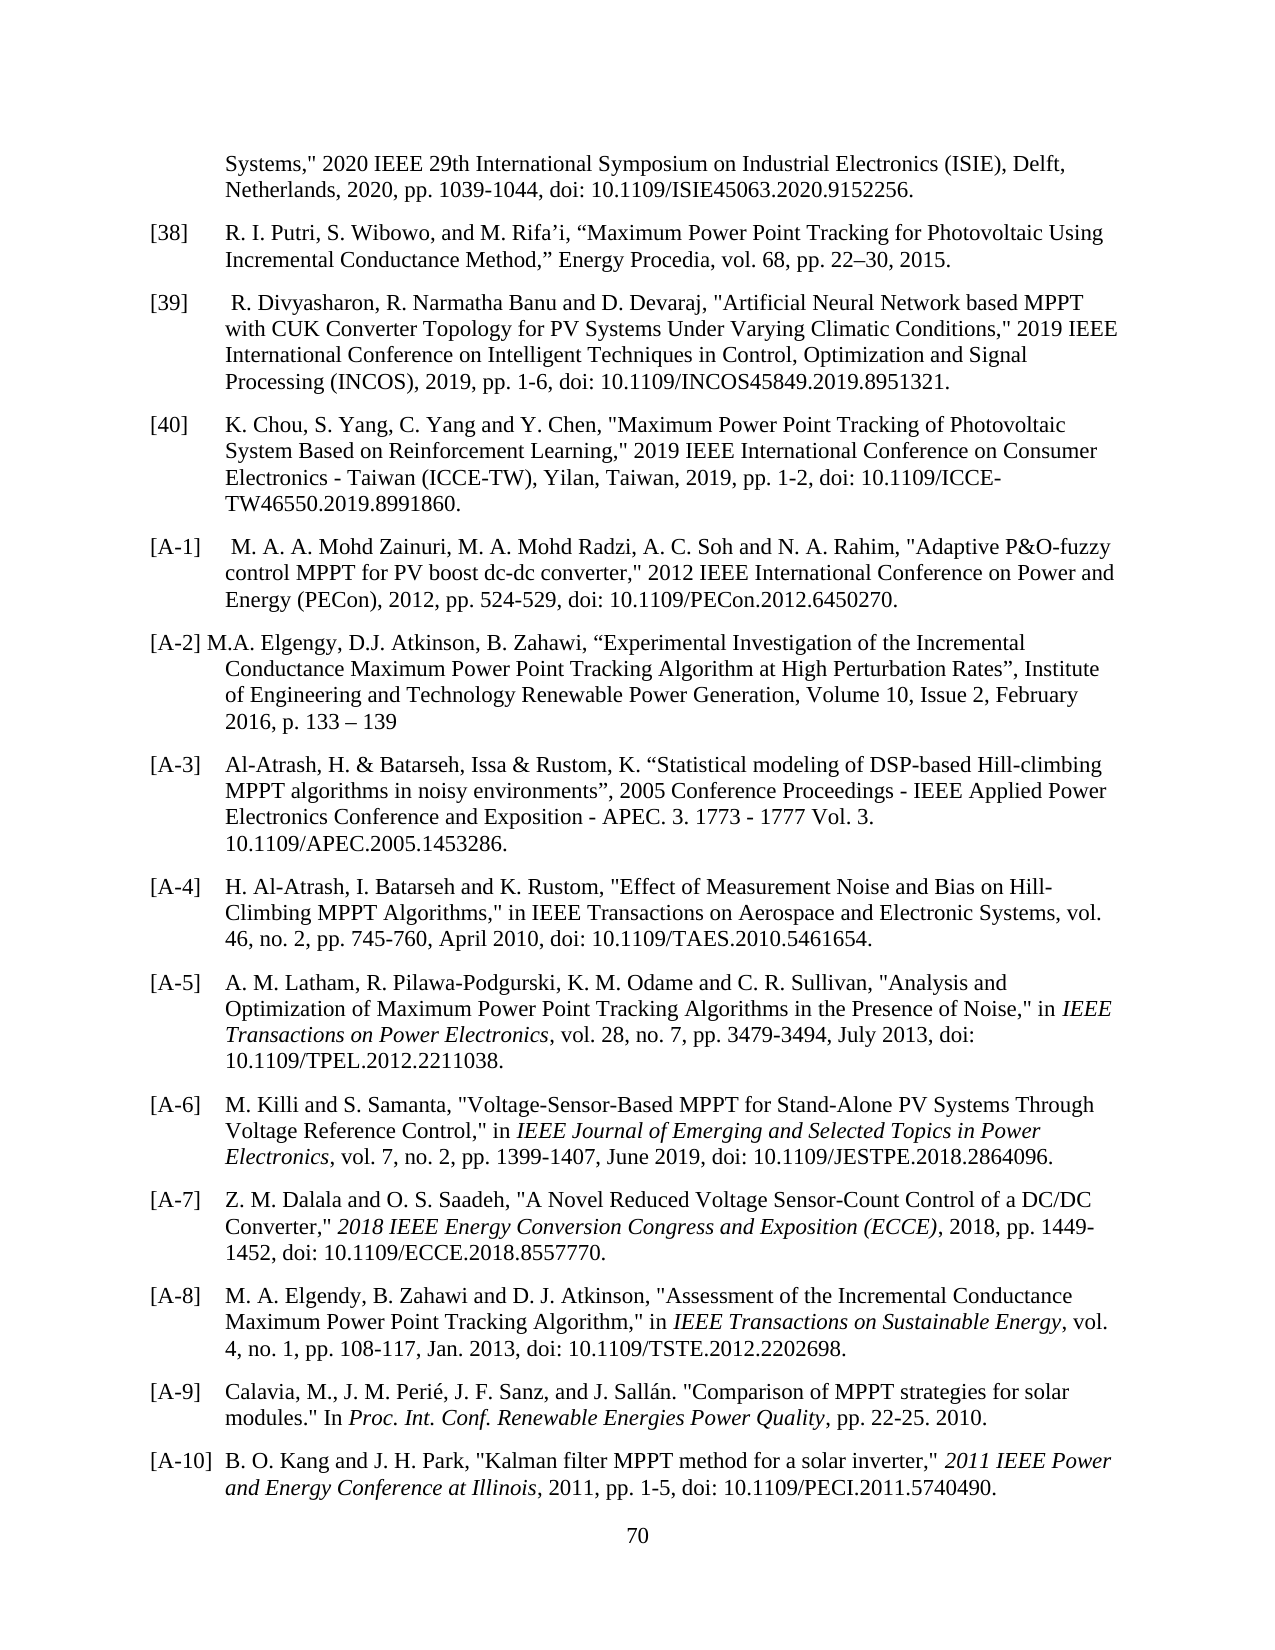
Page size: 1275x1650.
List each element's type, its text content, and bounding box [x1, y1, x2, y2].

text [150, 150, 1125, 203]
text [38] R. I. Putri, S. Wibowo, and M. Rifa’i, “Maximum Power Point Tracking for Photovoltaic Using Incremental Conductance Method,” Energy Procedia, vol. 68, pp. 22–30, 2015. [150, 219, 1125, 272]
text [39] R. Divyasharon, R. Narmatha Banu and D. Devaraj, "Artificial Neural Network based MPPT with CUK Converter Topology for PV Systems Under Varying Climatic Conditions," 2019 IEEE International Conference on Intelligent Techniques in Control, Optimization and Signal Processing (INCOS), 2019, pp. 1-6, doi: 10.1109/INCOS45849.2019.8951321. [150, 289, 1125, 394]
text [A-9] Calavia, M., J. M. Perié, J. F. Sanz, and J. Sallán. "Comparison of MPPT strategies for solar modules." In Proc. Int. Conf. Renewable Energies Power Quality, pp. 22-25. 2010. [150, 1378, 1125, 1431]
text [A-2] M.A. Elgengy, D.J. Atkinson, B. Zahawi, “Experimental Investigation of the Incremental Conductance Maximum Power Point Tracking Algorithm at High Perturbation Rates”, Institute of Engineering and Technology Renewable Power Generation, Volume 10, Issue 2, February 2016, p. 133 – 139 [150, 629, 1125, 734]
text [A-4] H. Al-Atrash, I. Batarseh and K. Rustom, "Effect of Measurement Noise and Bias on Hill-Climbing MPPT Algorithms," in IEEE Transactions on Aerospace and Electronic Systems, vol. 46, no. 2, pp. 745-760, April 2010, doi: 10.1109/TAES.2010.5461654. [150, 873, 1125, 952]
text [A-3] Al-Atrash, H. & Batarseh, Issa & Rustom, K. “Statistical modeling of DSP-based Hill-climbing MPPT algorithms in noisy environments”, 2005 Conference Proceedings - IEEE Applied Power Electronics Conference and Exposition - APEC. 3. 1773 - 1777 Vol. 3. 10.1109/APEC.2005.1453286. [150, 751, 1125, 856]
text [A-5] A. M. Latham, R. Pilawa-Podgurski, K. M. Odame and C. R. Sullivan, "Analysis and Optimization of Maximum Power Point Tracking Algorithms in the Presence of Noise," in IEEE Transactions on Power Electronics, vol. 28, no. 7, pp. 3479-3494, July 2013, doi: 10.1109/TPEL.2012.2211038. [150, 968, 1125, 1074]
text [A-8] M. A. Elgendy, B. Zahawi and D. J. Atkinson, "Assessment of the Incremental Conductance Maximum Power Point Tracking Algorithm," in IEEE Transactions on Sustainable Energy, vol. 4, no. 1, pp. 108-117, Jan. 2013, doi: 10.1109/TSTE.2012.2202698. [150, 1282, 1125, 1361]
text [A-7] Z. M. Dalala and O. S. Saadeh, "A Novel Reduced Voltage Sensor-Count Control of a DC/DC Converter," 2018 IEEE Energy Conversion Congress and Exposition (ECCE), 2018, pp. 1449-1452, doi: 10.1109/ECCE.2018.8557770. [150, 1186, 1125, 1265]
text [A-10] B. O. Kang and J. H. Park, "Kalman filter MPPT method for a solar inverter," 2011 IEEE Power and Energy Conference at Illinois, 2011, pp. 1-5, doi: 10.1109/PECI.2011.5740490. [150, 1447, 1125, 1500]
text [A-1] M. A. A. Mohd Zainuri, M. A. Mohd Radzi, A. C. Soh and N. A. Rahim, "Adaptive P&O-fuzzy control MPPT for PV boost dc-dc converter," 2012 IEEE International Conference on Power and Energy (PECon), 2012, pp. 524-529, doi: 10.1109/PECon.2012.6450270. [150, 533, 1125, 612]
text [A-6] M. Killi and S. Samanta, "Voltage-Sensor-Based MPPT for Stand-Alone PV Systems Through Voltage Reference Control," in IEEE Journal of Emerging and Selected Topics in Power Electronics, vol. 7, no. 2, pp. 1399-1407, June 2019, doi: 10.1109/JESTPE.2018.2864096. [150, 1091, 1125, 1170]
text [40] K. Chou, S. Yang, C. Yang and Y. Chen, "Maximum Power Point Tracking of Photovoltaic System Based on Reinforcement Learning," 2019 IEEE International Conference on Consumer Electronics - Taiwan (ICCE-TW), Yilan, Taiwan, 2019, pp. 1-2, doi: 10.1109/ICCE-TW46550.2019.8991860. [150, 411, 1125, 516]
